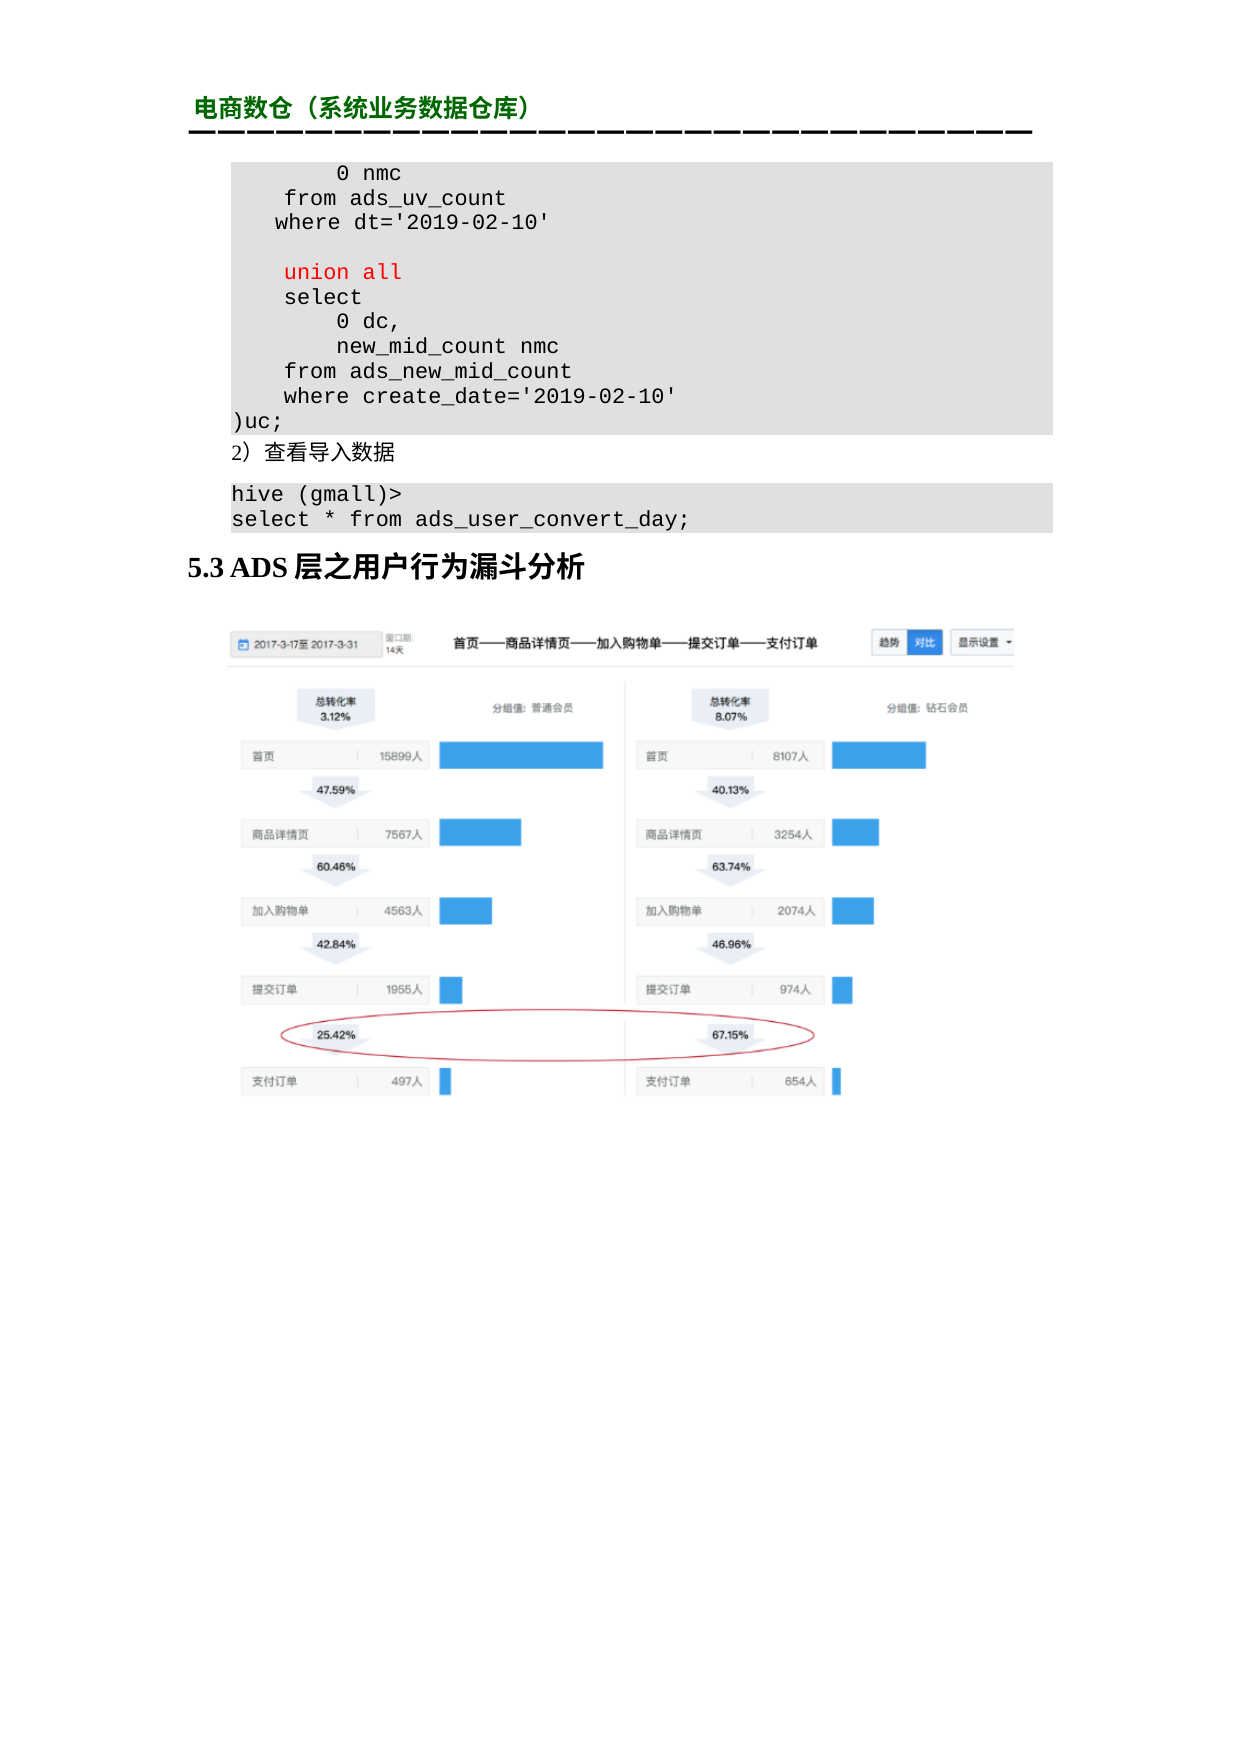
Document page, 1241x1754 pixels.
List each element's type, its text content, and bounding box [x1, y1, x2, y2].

text 0 nmc [231, 162, 1053, 187]
text )uc; [231, 410, 1053, 435]
text where dt='2019-02-10' [231, 212, 1053, 236]
subtitle 5.3 ADS层之用户行为漏斗分析 [187, 533, 1053, 598]
text from ads_new_mid_count [231, 360, 1053, 385]
text hive (gmall)> [231, 483, 1053, 508]
picture [226, 628, 1014, 1098]
text new_mid_count nmc [231, 336, 1053, 360]
text where create_date='2019-02-10' [231, 385, 1053, 410]
text select * from ads_user_convert_day; [231, 508, 1053, 533]
text from ads_uv_count [231, 187, 1053, 212]
text 0 dc, [231, 311, 1053, 336]
text union all [231, 261, 1053, 286]
text select [231, 286, 1053, 311]
text 2）查看导入数据 [187, 435, 1053, 467]
